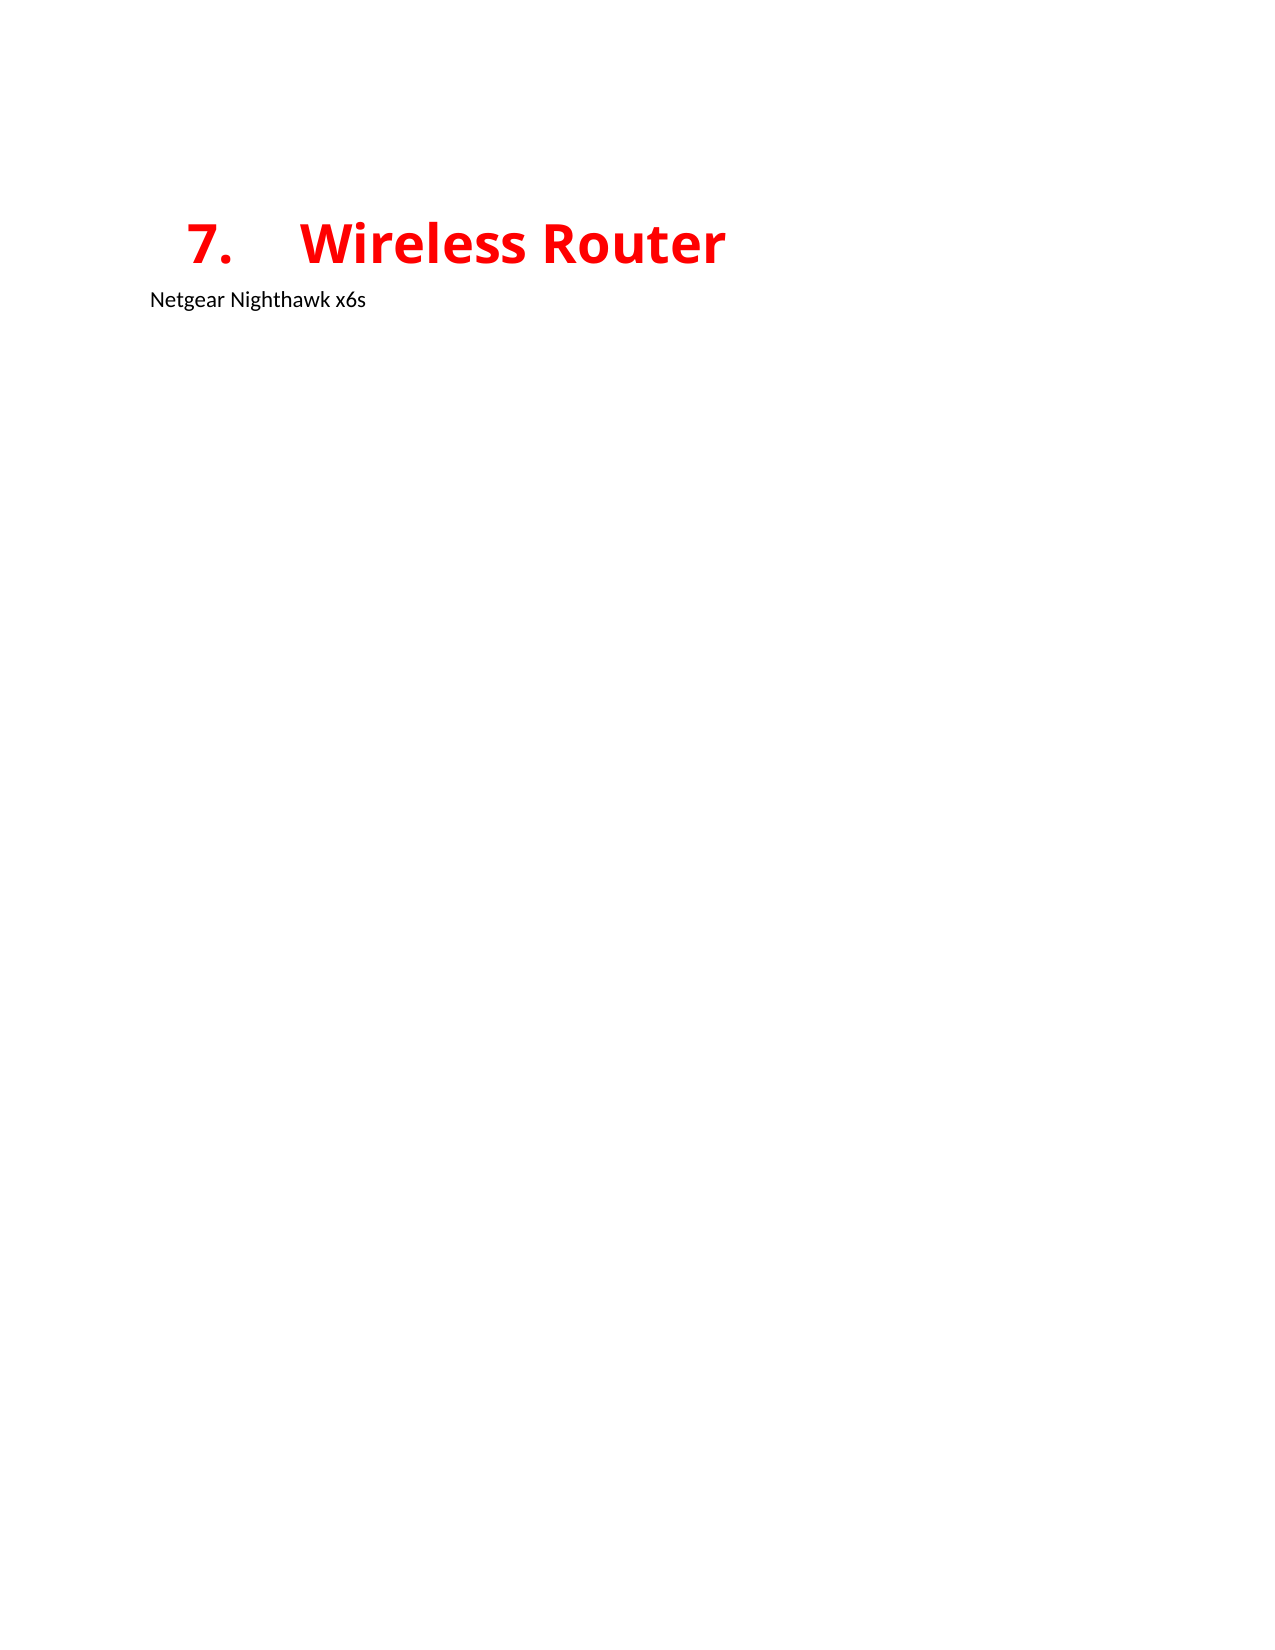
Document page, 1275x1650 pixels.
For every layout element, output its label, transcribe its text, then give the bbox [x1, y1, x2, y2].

text Netgear Nighthawk x6s [150, 285, 1125, 313]
subtitle Wireless Router [187, 205, 1125, 279]
